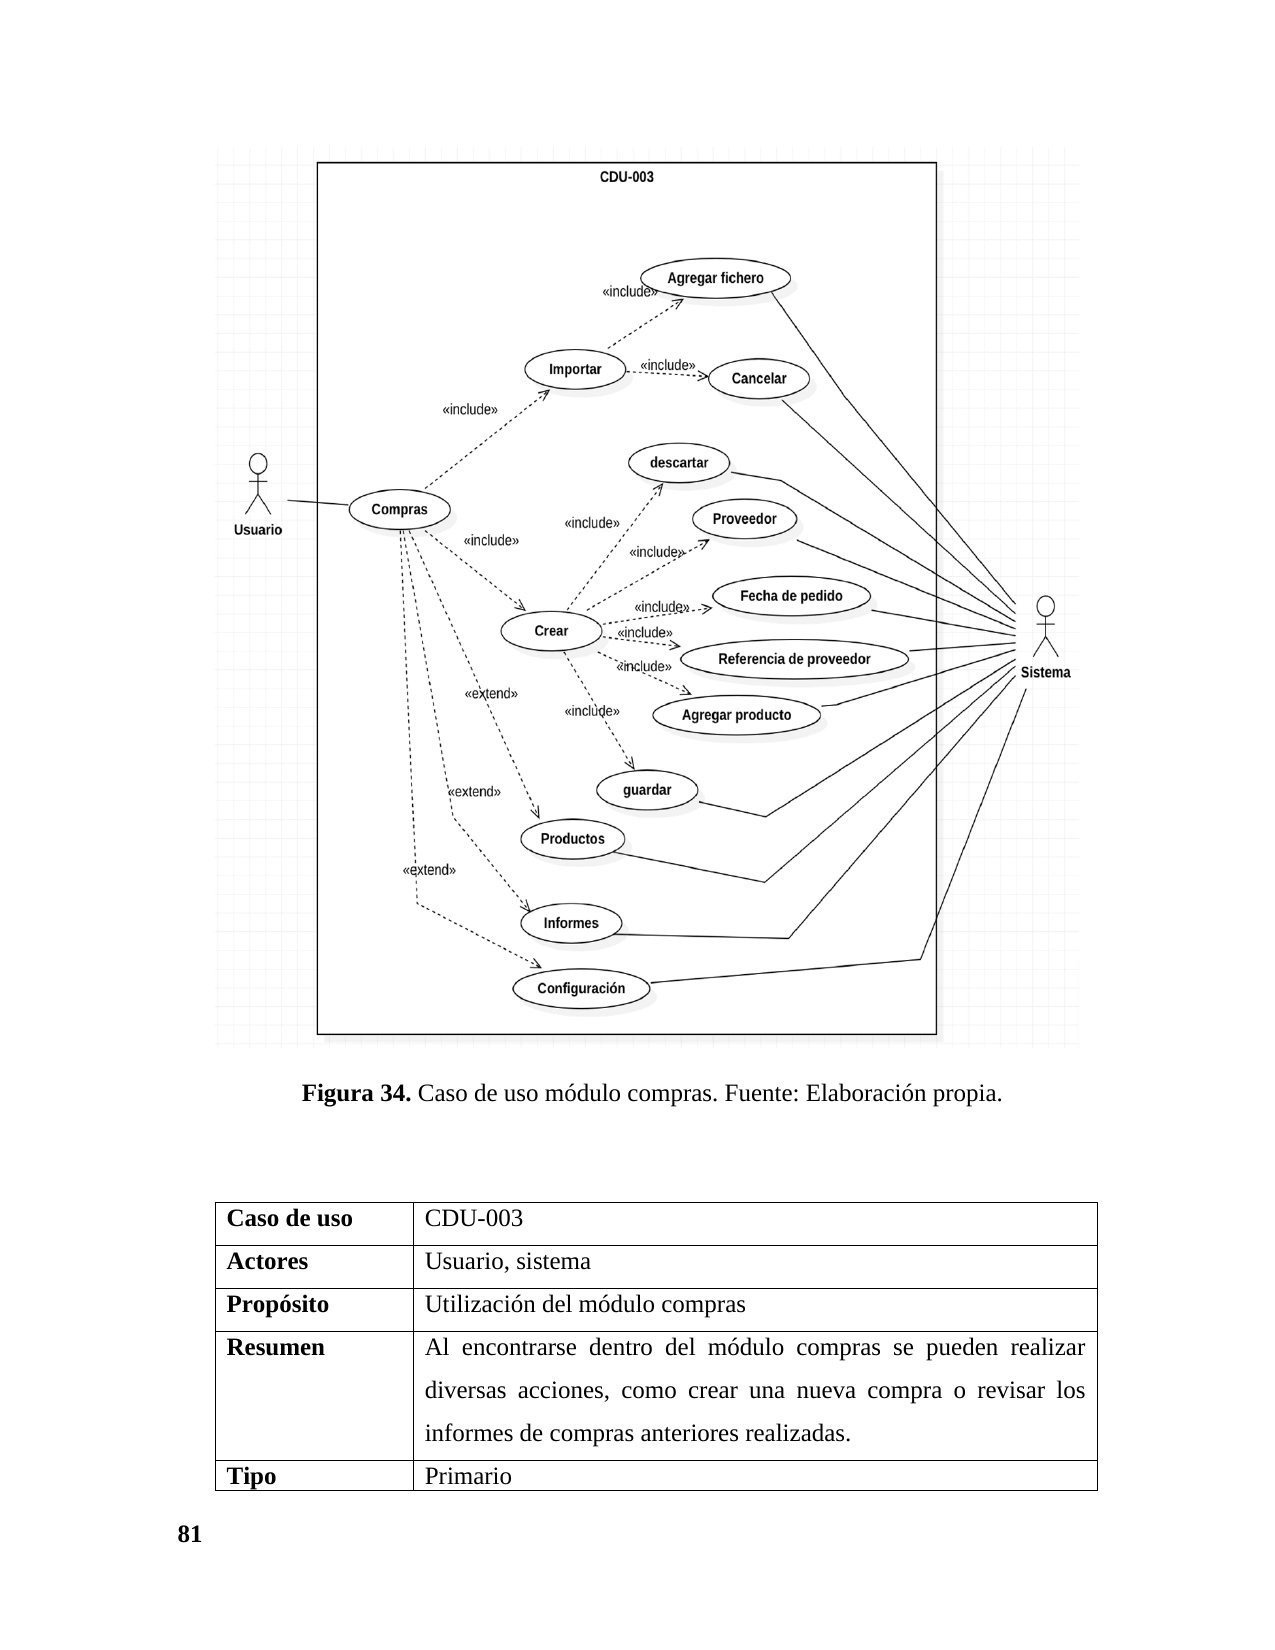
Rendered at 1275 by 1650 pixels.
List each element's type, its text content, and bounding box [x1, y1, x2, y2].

table_cell Utilización del módulo compras [414, 1289, 1097, 1331]
table_cell Resumen [216, 1332, 413, 1460]
table_cell Primario [414, 1461, 1097, 1490]
table_cell Usuario, sistema [414, 1246, 1097, 1288]
table_cell Propósito [216, 1289, 413, 1331]
picture [214, 147, 1080, 1048]
table_header Caso de uso [216, 1203, 413, 1245]
table_cell Al encontrarse dentro del módulo compras se pueden realizar diversas acciones, como crear una nueva compra o revisar los informes de compras anteriores realizadas. [414, 1332, 1097, 1460]
text Figura 34. Caso de uso módulo compras. Fuente: Elaboración propia. [177, 1078, 1127, 1107]
table_header CDU-003 [414, 1203, 1097, 1245]
table_cell Actores [216, 1246, 413, 1288]
table_cell Tipo [216, 1461, 413, 1490]
